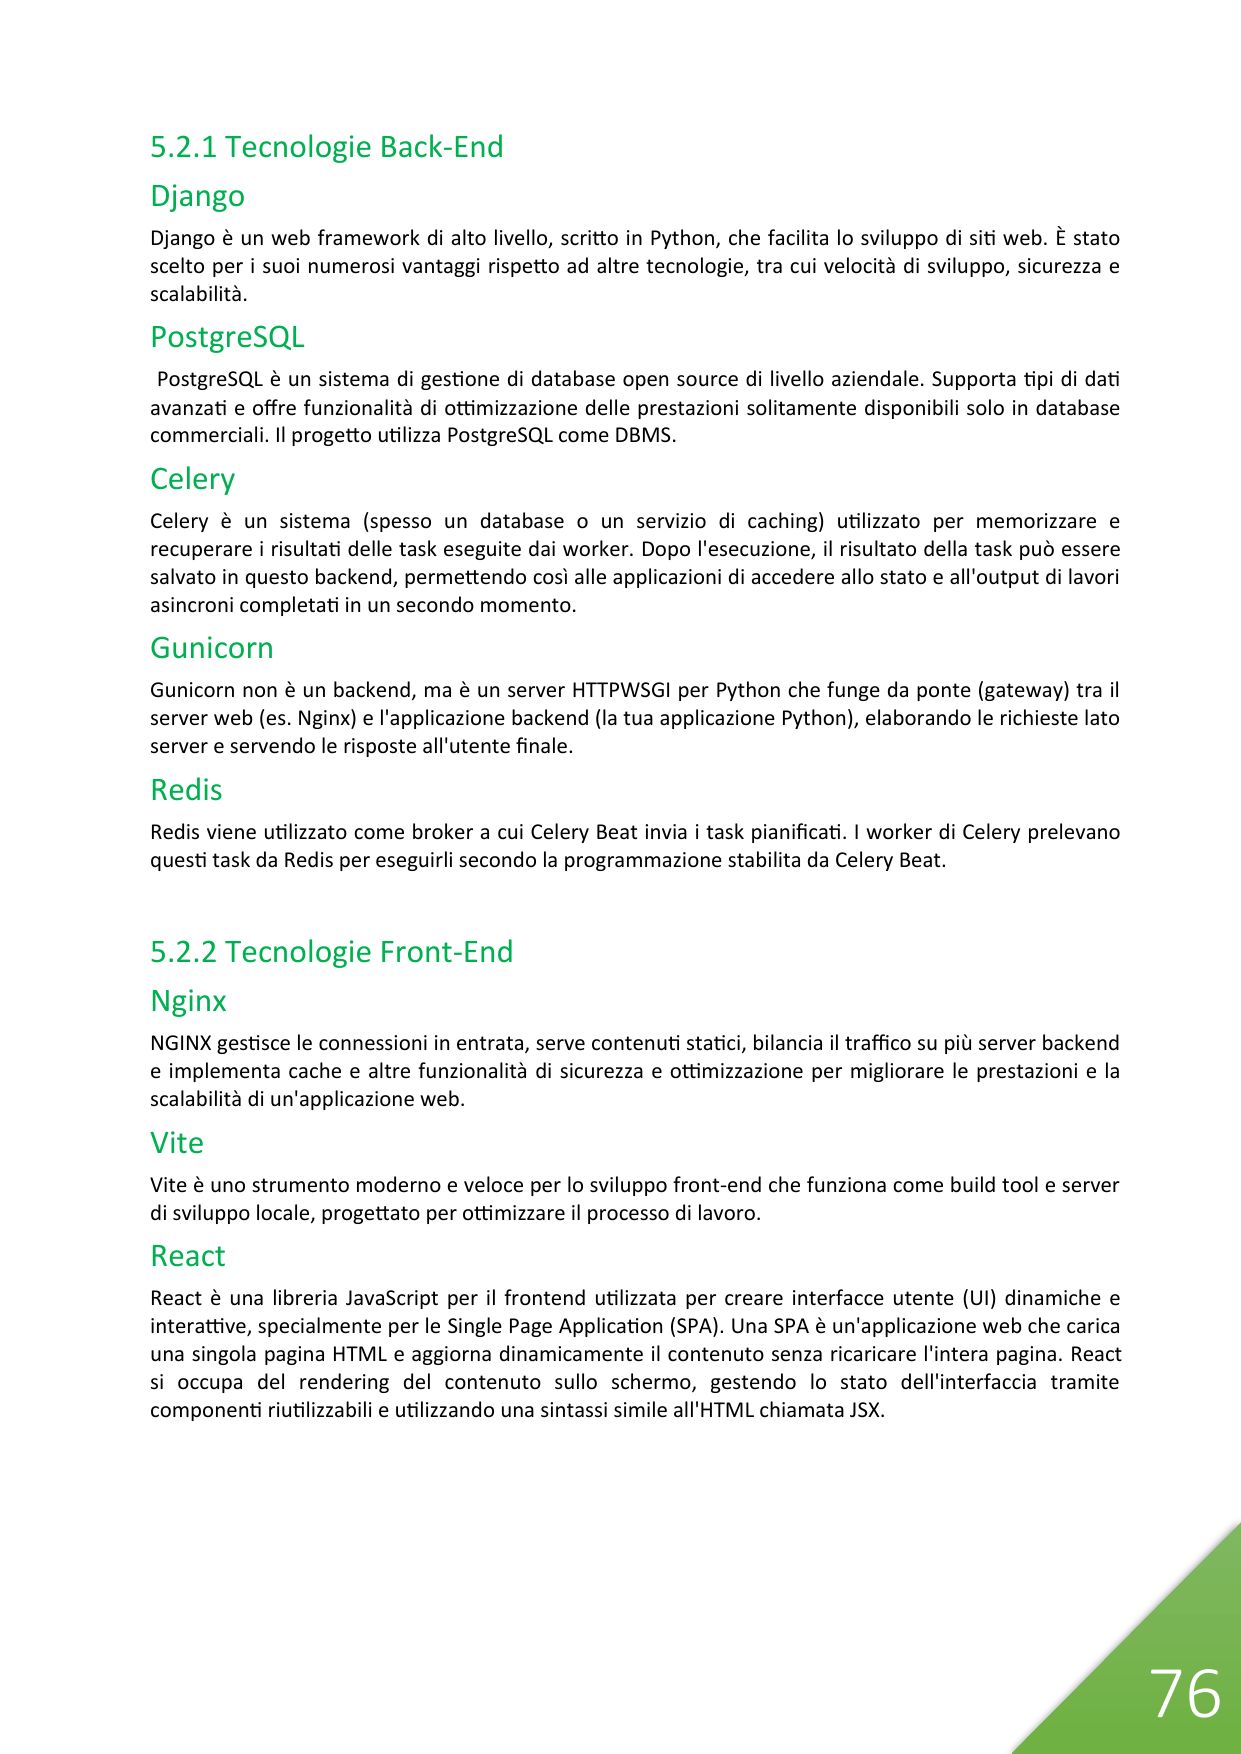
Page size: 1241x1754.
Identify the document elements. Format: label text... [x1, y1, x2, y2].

text Redis viene utilizzato come broker a cui Celery Beat invia i task pianificati. I worker di Celery prelevano questi task da Redis per eseguirli secondo la programmazione stabilita da Celery Beat. [150, 817, 1122, 873]
text Gunicorn [150, 626, 1122, 667]
text Vite [150, 1121, 1122, 1162]
text React [150, 1234, 1122, 1275]
text 5.2.2 Tecnologie Front-End [150, 930, 1122, 971]
text NGINX gestisce le connessioni in entrata, serve contenuti statici, bilancia il traffico su più server backend e implementa cache e altre funzionalità di sicurezza e ottimizzazione per migliorare le prestazioni e la scalabilità di un'applicazione web. [150, 1028, 1122, 1113]
text Nginx [150, 979, 1122, 1020]
text Vite è uno strumento moderno e veloce per lo sviluppo front-end che funziona come build tool e server di sviluppo locale, progettato per ottimizzare il processo di lavoro. [150, 1170, 1122, 1226]
text PostgreSQL è un sistema di gestione di database open source di livello aziendale. Supporta tipi di dati avanzati e offre funzionalità di ottimizzazione delle prestazioni solitamente disponibili solo in database commerciali. Il progetto utilizza PostgreSQL come DBMS. [150, 364, 1122, 449]
text Redis [150, 768, 1122, 809]
text Django è un web framework di alto livello, scritto in Python, che facilita lo sviluppo di siti web. È stato scelto per i suoi numerosi vantaggi rispetto ad altre tecnologie, tra cui velocità di sviluppo, sicurezza e scalabilità. [150, 223, 1122, 307]
text React è una libreria JavaScript per il frontend utilizzata per creare interfacce utente (UI) dinamiche e interattive, specialmente per le Single Page Application (SPA). Una SPA è un'applicazione web che carica una singola pagina HTML e aggiorna dinamicamente il contenuto senza ricaricare l'intera pagina. React si occupa del rendering del contenuto sullo schermo, gestendo lo stato dell'interfaccia tramite componenti riutilizzabili e utilizzando una sintassi simile all'HTML chiamata JSX. [150, 1283, 1122, 1423]
text Django [150, 174, 1122, 215]
text PostgreSQL [150, 316, 1122, 356]
text Celery [150, 457, 1122, 498]
text Celery è un sistema (spesso un database o un servizio di caching) utilizzato per memorizzare e recuperare i risultati delle task eseguite dai worker. Dopo l'esecuzione, il risultato della task può essere salvato in questo backend, permettendo così alle applicazioni di accedere allo stato e all'output di lavori asincroni completati in un secondo momento. [150, 506, 1122, 618]
text 5.2.1 Tecnologie Back-End [150, 125, 1122, 166]
text Gunicorn non è un backend, ma è un server HTTPWSGI per Python che funge da ponte (gateway) tra il server web (es. Nginx) e l'applicazione backend (la tua applicazione Python), elaborando le richieste lato server e servendo le risposte all'utente finale. [150, 676, 1122, 759]
